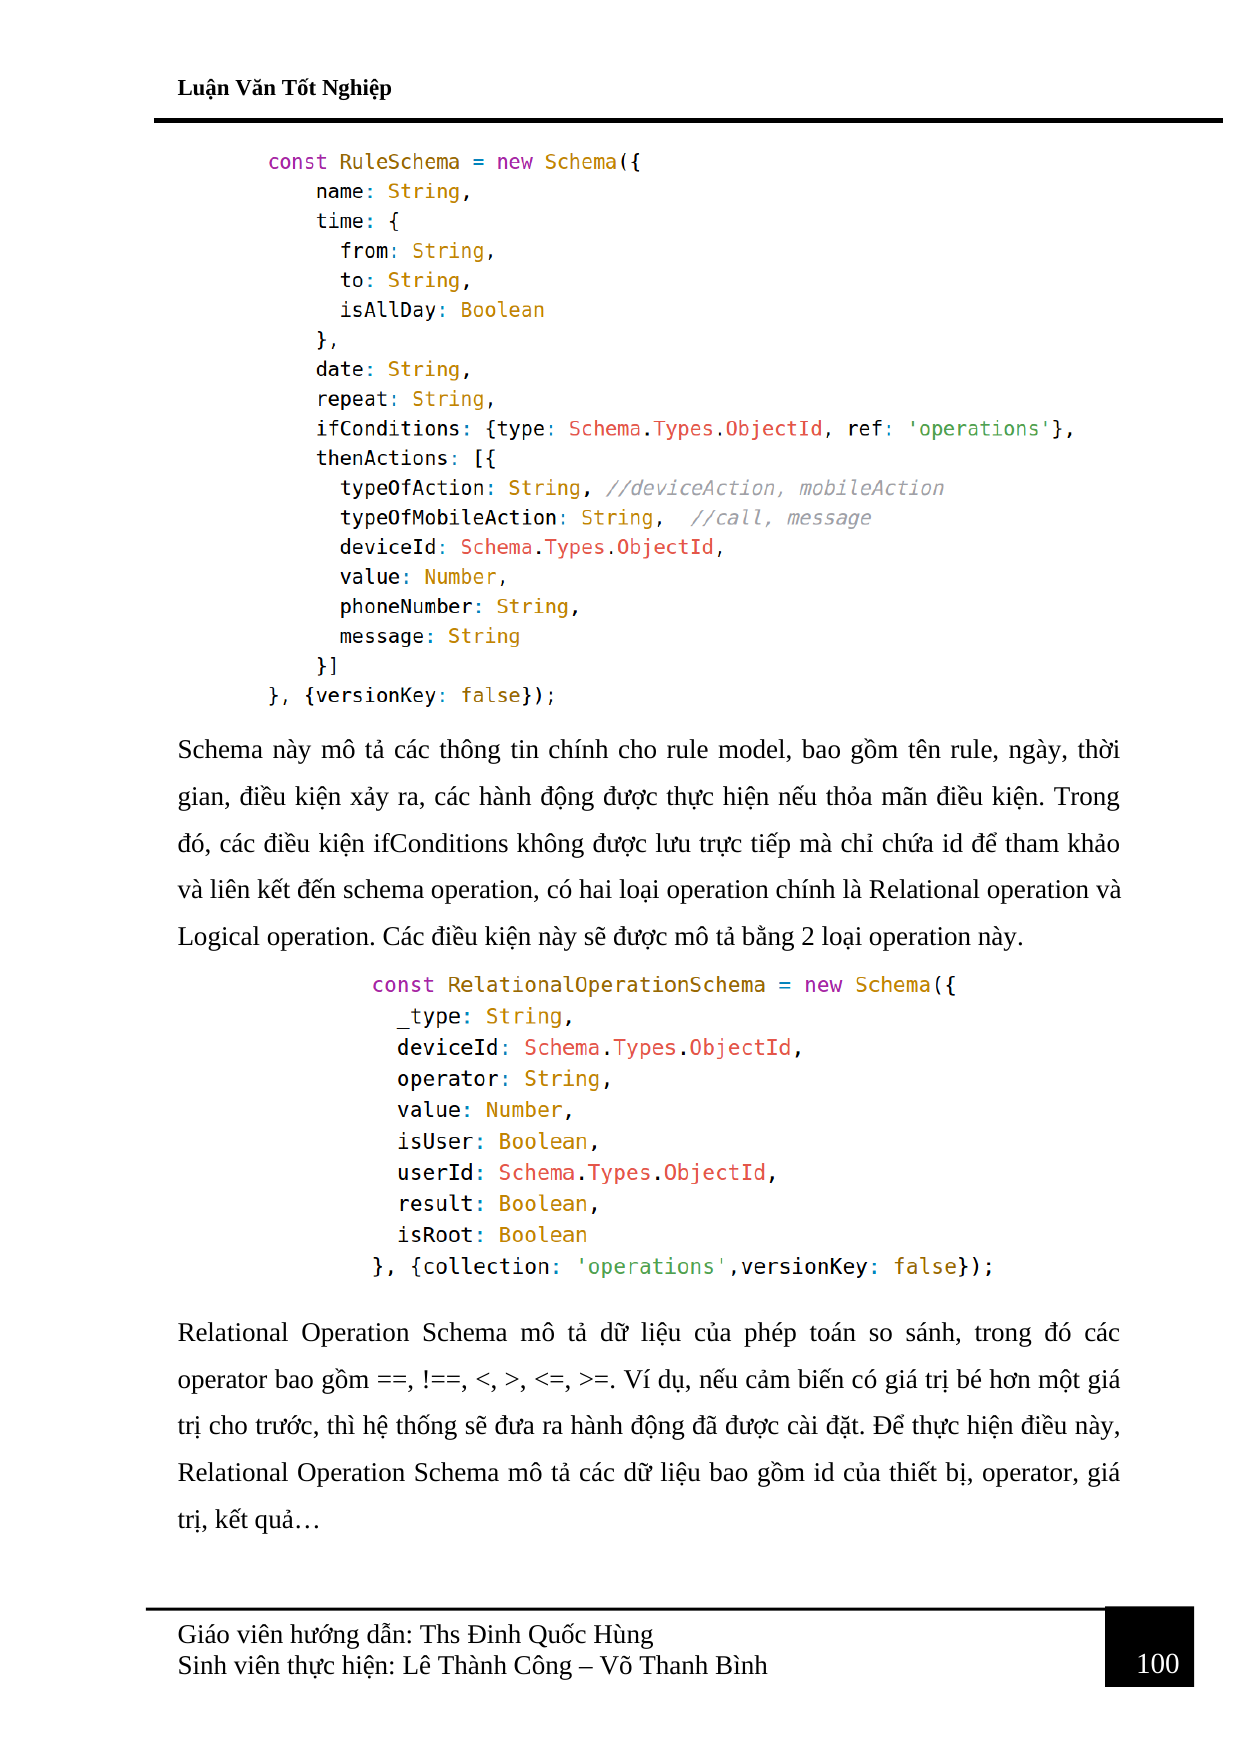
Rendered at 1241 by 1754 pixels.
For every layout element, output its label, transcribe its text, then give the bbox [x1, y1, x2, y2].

list Schema này mô tả các thông tin chính cho rule model, bao gồm tên rule, ngày, thời gian, điều kiện xảy ra, các hành động được thực hiện nếu thỏa mãn điều kiện. Trong đó, các điều kiện ifConditions không được lưu trực tiếp mà chỉ chứa id để tham khảo và liên kết đến schema operation, có hai loại operation chính là Relational operation và Logical operation. Các điều kiện này sẽ được mô tả bằng 2 loại operation này. [177, 733, 1122, 951]
picture [359, 966, 1016, 1298]
picture [252, 150, 1126, 715]
list Relational Operation Schema mô tả dữ liệu của phép toán so sánh, trong đó các operator bao gồm ==, !==, <, >, <=, >=. Ví dụ, nếu cảm biến có giá trị bé hơn một giá trị cho trước, thì hệ thống sẽ đưa ra hành động đã được cài đặt. Để thực hiện điều này, Relational Operation Schema mô tả các dữ liệu bao gồm id của thiết bị, operator, giá trị, kết quả… [177, 1316, 1122, 1534]
